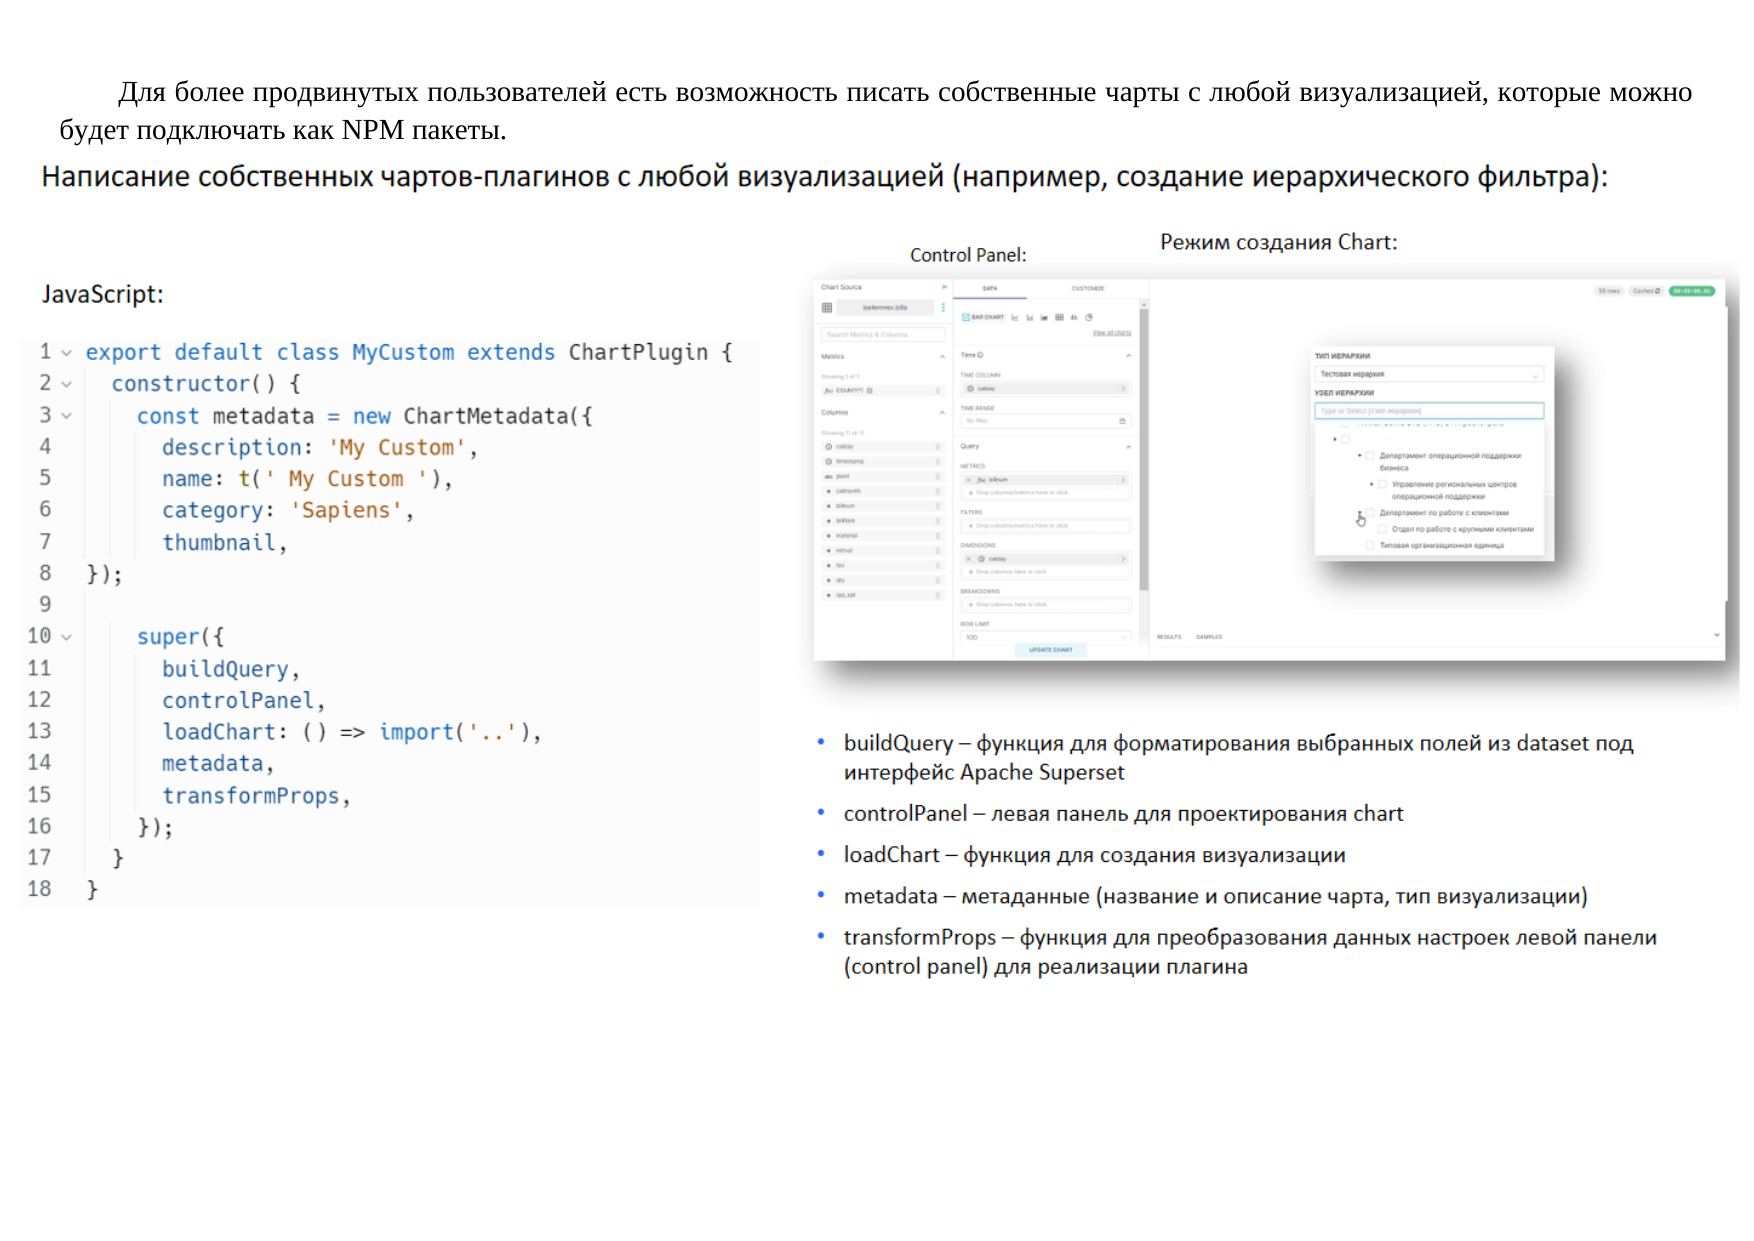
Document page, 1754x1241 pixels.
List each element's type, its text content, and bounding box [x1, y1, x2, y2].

picture [14, 151, 1740, 992]
text Для более продвинутых пользователей есть возможность писать собственные чарты с любой визуализацией, которые можно будет подключать как NPM пакеты. [59, 74, 1695, 146]
